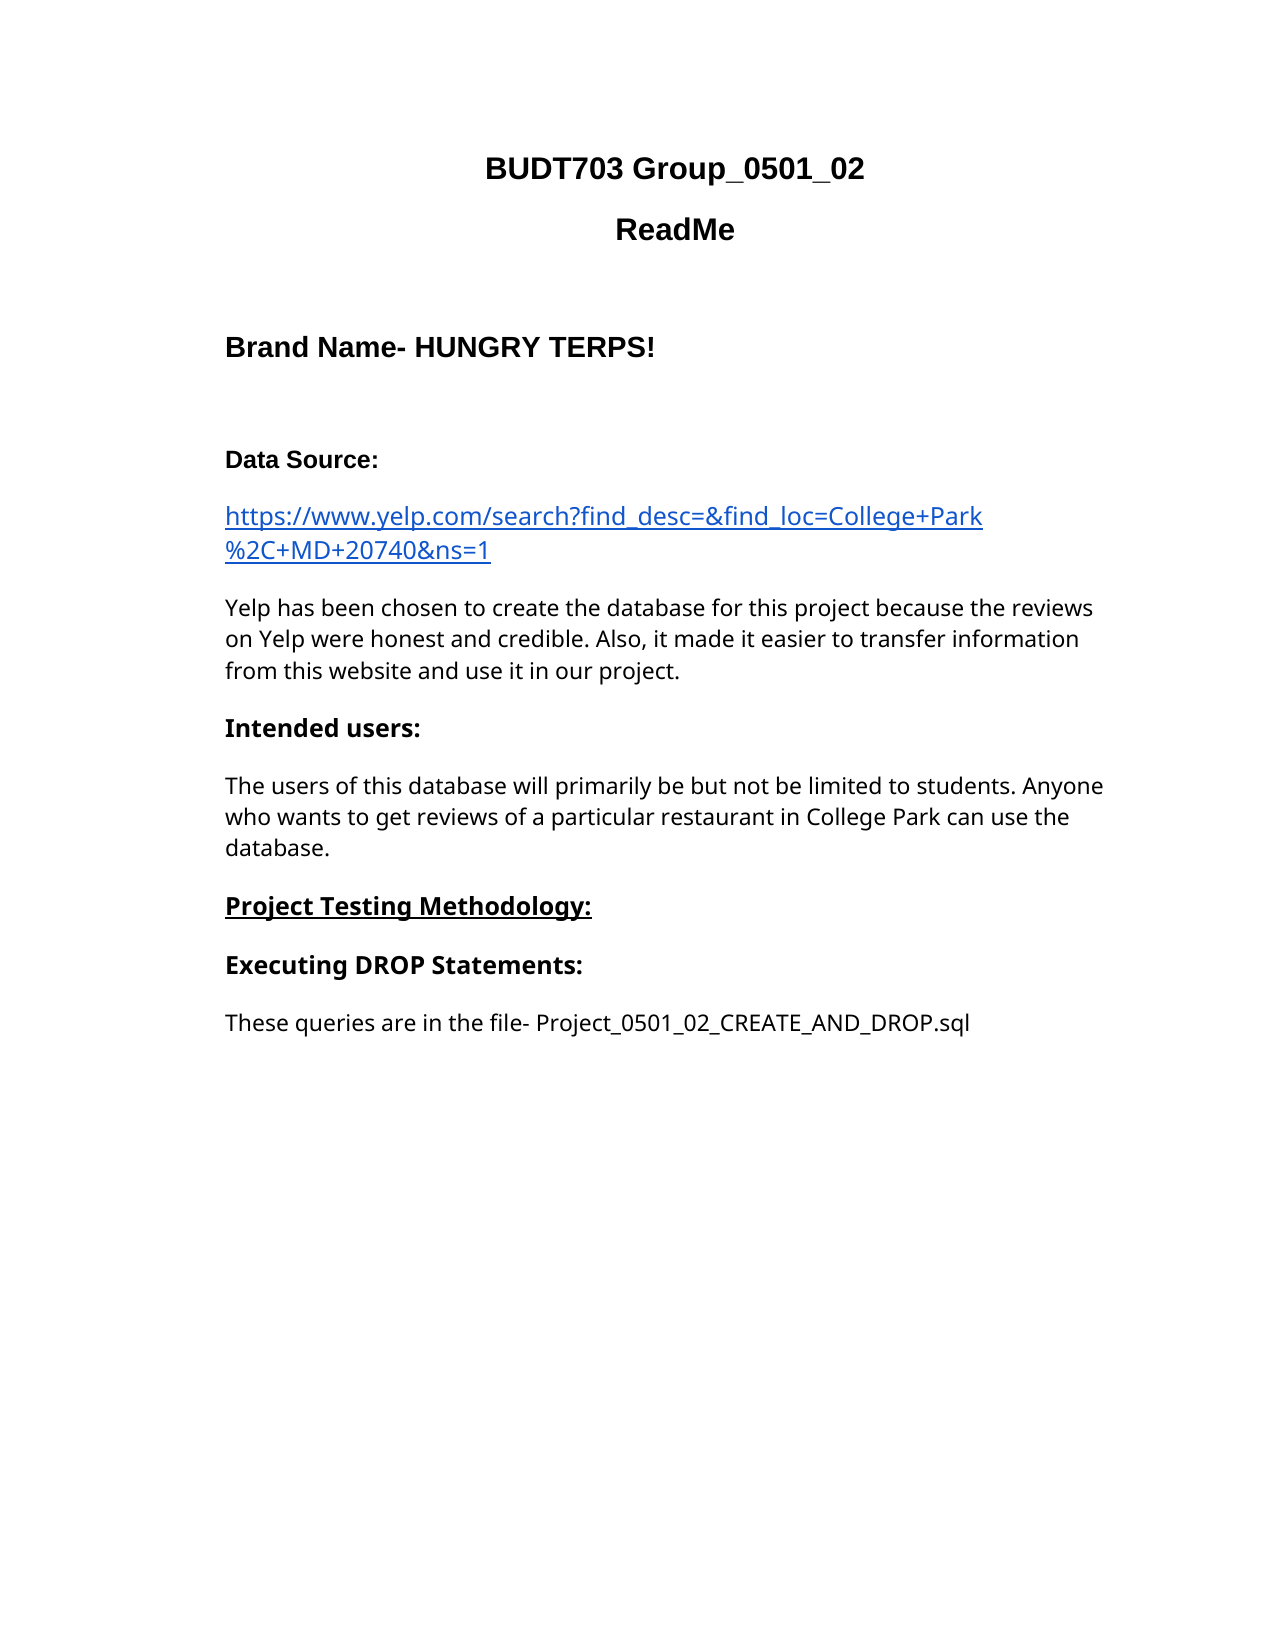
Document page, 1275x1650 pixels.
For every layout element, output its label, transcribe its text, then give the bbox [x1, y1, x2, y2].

text Data Source: [225, 445, 1125, 474]
text The users of this database will primarily be but not be limited to students. Anyone who wants to get reviews of a particular restaurant in College Park can use the database. [225, 770, 1125, 864]
text Executing DROP Statements: [225, 948, 1125, 982]
text Intended users: [225, 711, 1125, 745]
text These queries are in the file- Project_0501_02_CREATE_AND_DROP.sql [225, 1007, 1125, 1038]
text https://www.yelp.com/search?find_desc=&find_loc=College+Park%2C+MD+20740&ns=1 [225, 499, 1125, 567]
text BUDT703 Group_0501_02 [225, 150, 1125, 186]
text Yelp has been chosen to create the database for this project because the reviews on Yelp were honest and credible. Also, it made it easier to transfer information from this website and use it in our project. [225, 592, 1125, 686]
text Project Testing Methodology: [225, 889, 1125, 923]
text Brand Name- HUNGRY TERPS! [225, 330, 1125, 364]
text ReadMe [225, 211, 1125, 247]
